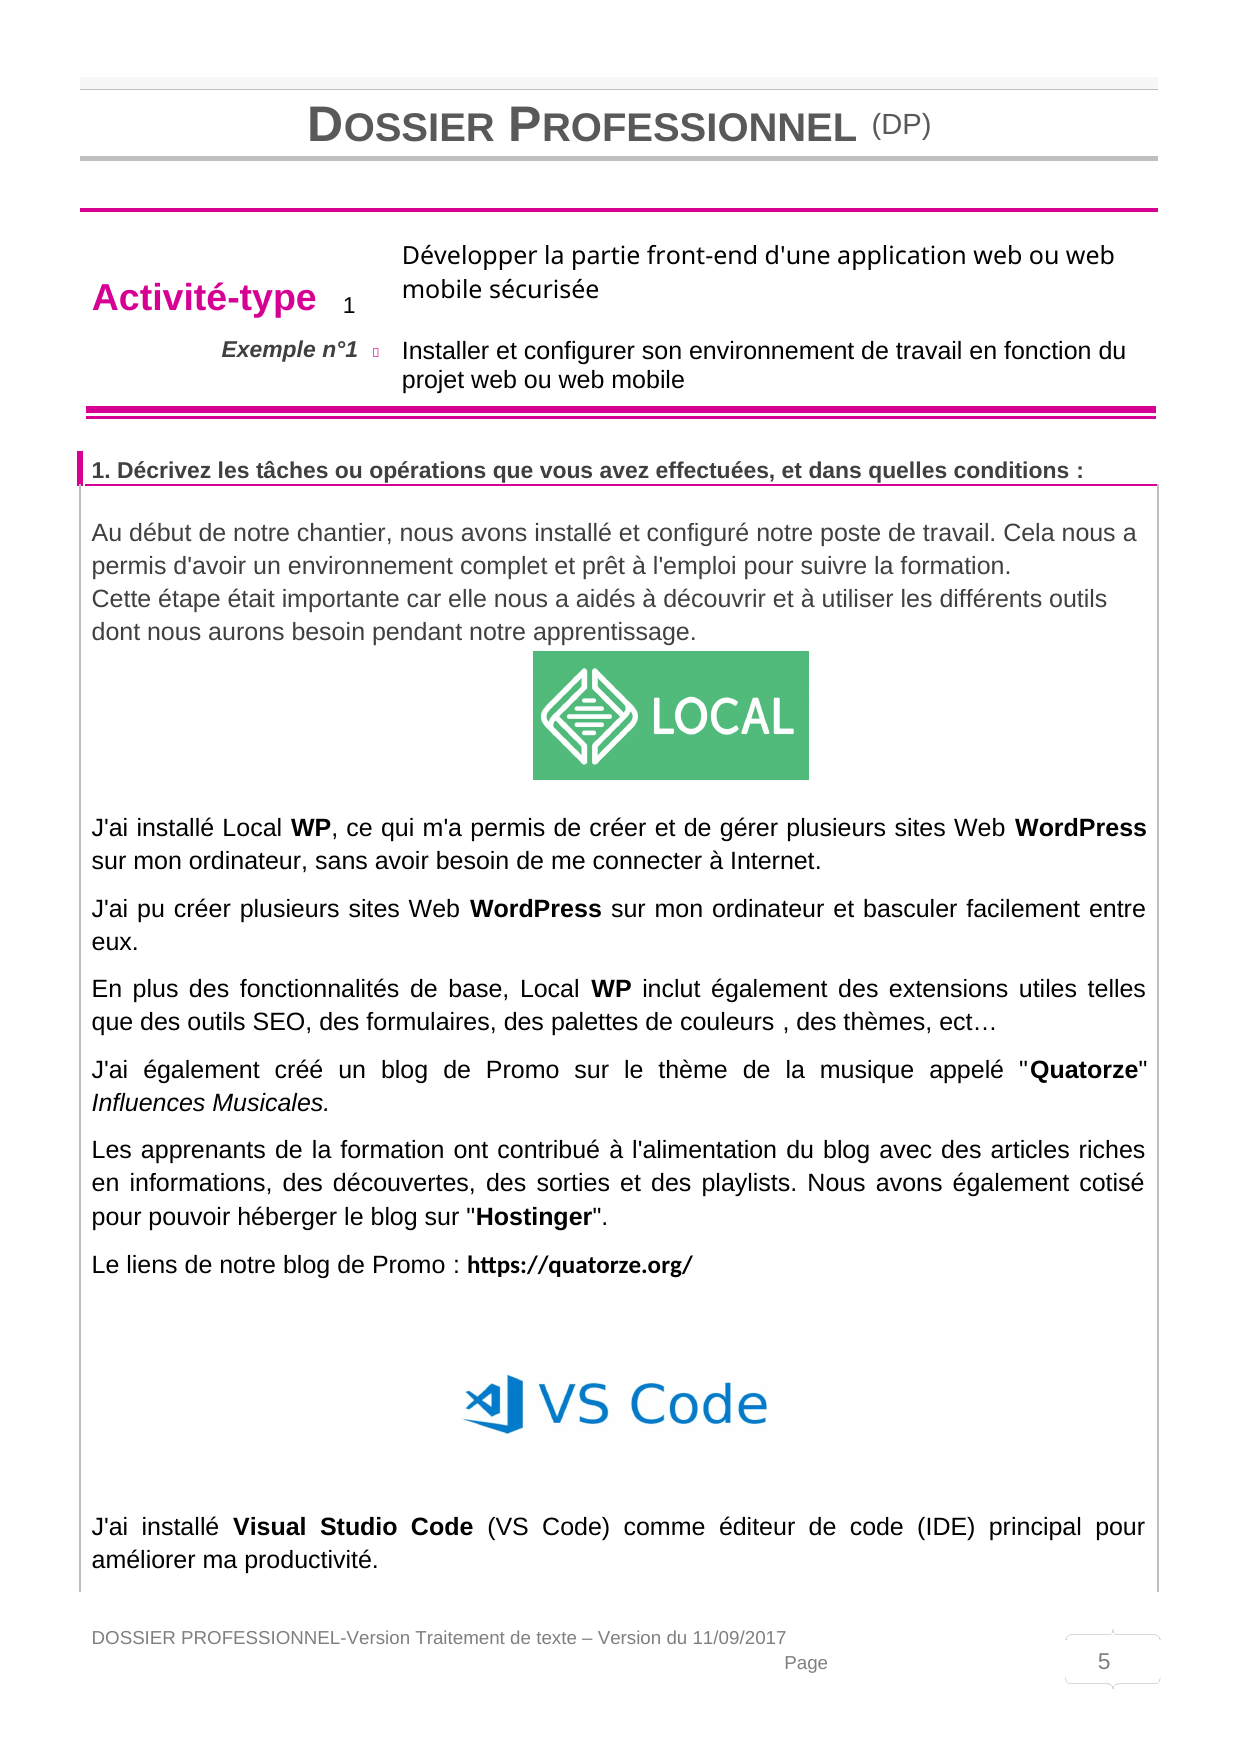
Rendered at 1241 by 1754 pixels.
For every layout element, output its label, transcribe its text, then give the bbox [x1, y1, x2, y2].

table_cell Exemple n°1  [80, 318, 390, 406]
table_header [331, 231, 390, 318]
table_header Développer la partie front-end d'une application web ou web mobile sécurisée [390, 231, 1158, 318]
table_cell [80, 406, 1158, 451]
table_cell Installer et configurer son environnement de travail en fonction du projet web ou web mobile [390, 318, 1158, 406]
picture [449, 1343, 789, 1469]
picture [533, 651, 809, 780]
table_header Activité-type [80, 231, 331, 318]
table_cell 1. Décrivez les tâches ou opérations que vous avez effectuées, et dans quelles conditions : [83, 451, 1158, 483]
